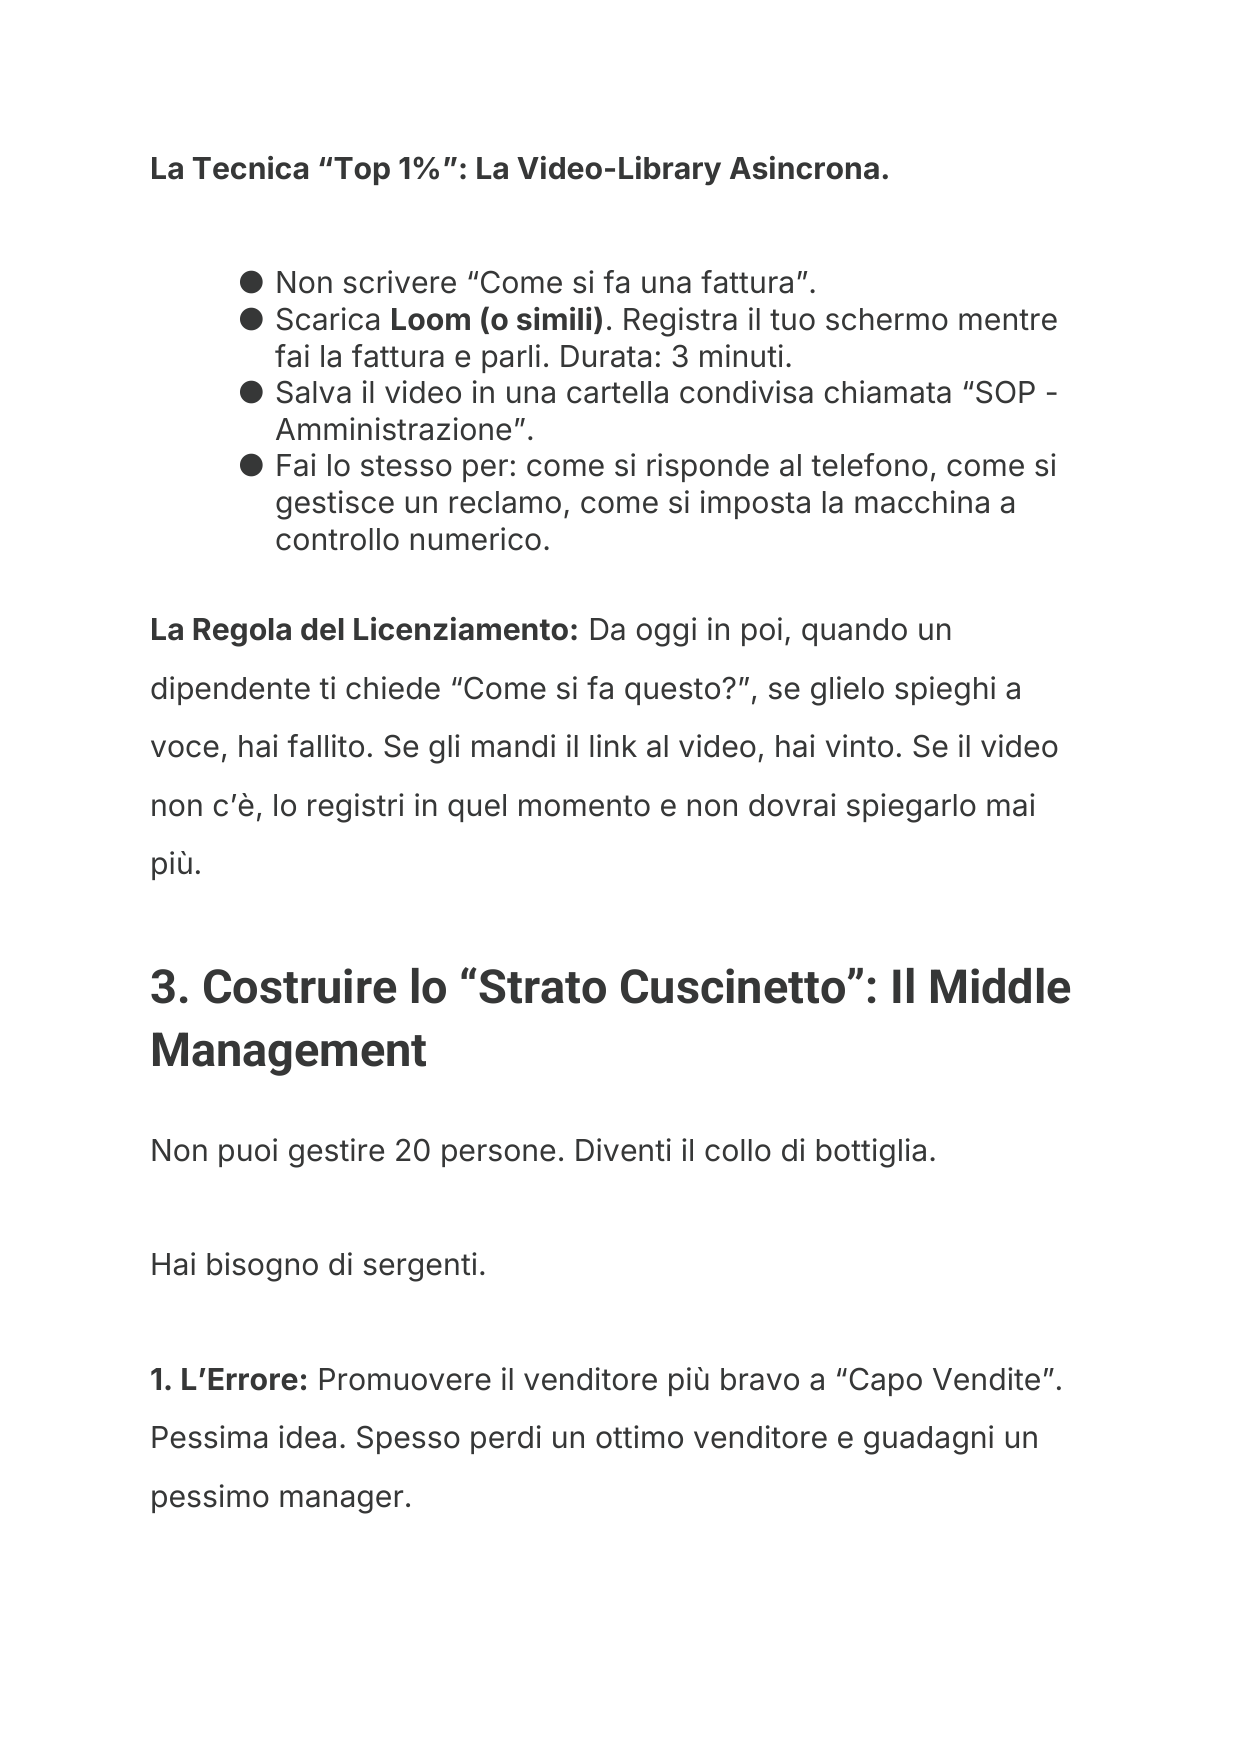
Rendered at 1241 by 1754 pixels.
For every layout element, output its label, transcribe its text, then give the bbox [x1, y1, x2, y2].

subtitle 3. Costruire lo “Strato Cuscinetto”: Il Middle Management [150, 960, 1090, 1078]
list Salva il video in una cartella condivisa chiamata “SOP - Amministrazione”. [237, 374, 1090, 447]
list Scarica Loom (o simili). Registra il tuo schermo mentre fai la fattura e parli. Durata: 3 minuti. [237, 301, 1090, 374]
text 1. L’Errore: Promuovere il venditore più bravo a “Capo Vendite”. Pessima idea. Spesso perdi un ottimo venditore e guadagni un pessimo manager. [150, 1361, 1090, 1515]
list Non scrivere “Come si fa una fattura”. [237, 265, 1090, 301]
text La Tecnica “Top 1%”: La Video-Library Asincrona. [150, 150, 1090, 187]
text Non puoi gestire 20 persone. Diventi il collo di bottiglia. [150, 1132, 1090, 1168]
list Fai lo stesso per: come si risponde al telefono, come si gestisce un reclamo, come si imposta la macchina a controllo numerico. [237, 447, 1090, 557]
text Hai bisogno di sergenti. [150, 1247, 1090, 1283]
text La Regola del Licenziamento: Da oggi in poi, quando un dipendente ti chiede “Come si fa questo?”, se glielo spieghi a voce, hai fallito. Se gli mandi il link al video, hai vinto. Se il video non c’è, lo registri in quel momento e non dovrai spiegarlo mai più. [150, 611, 1090, 882]
